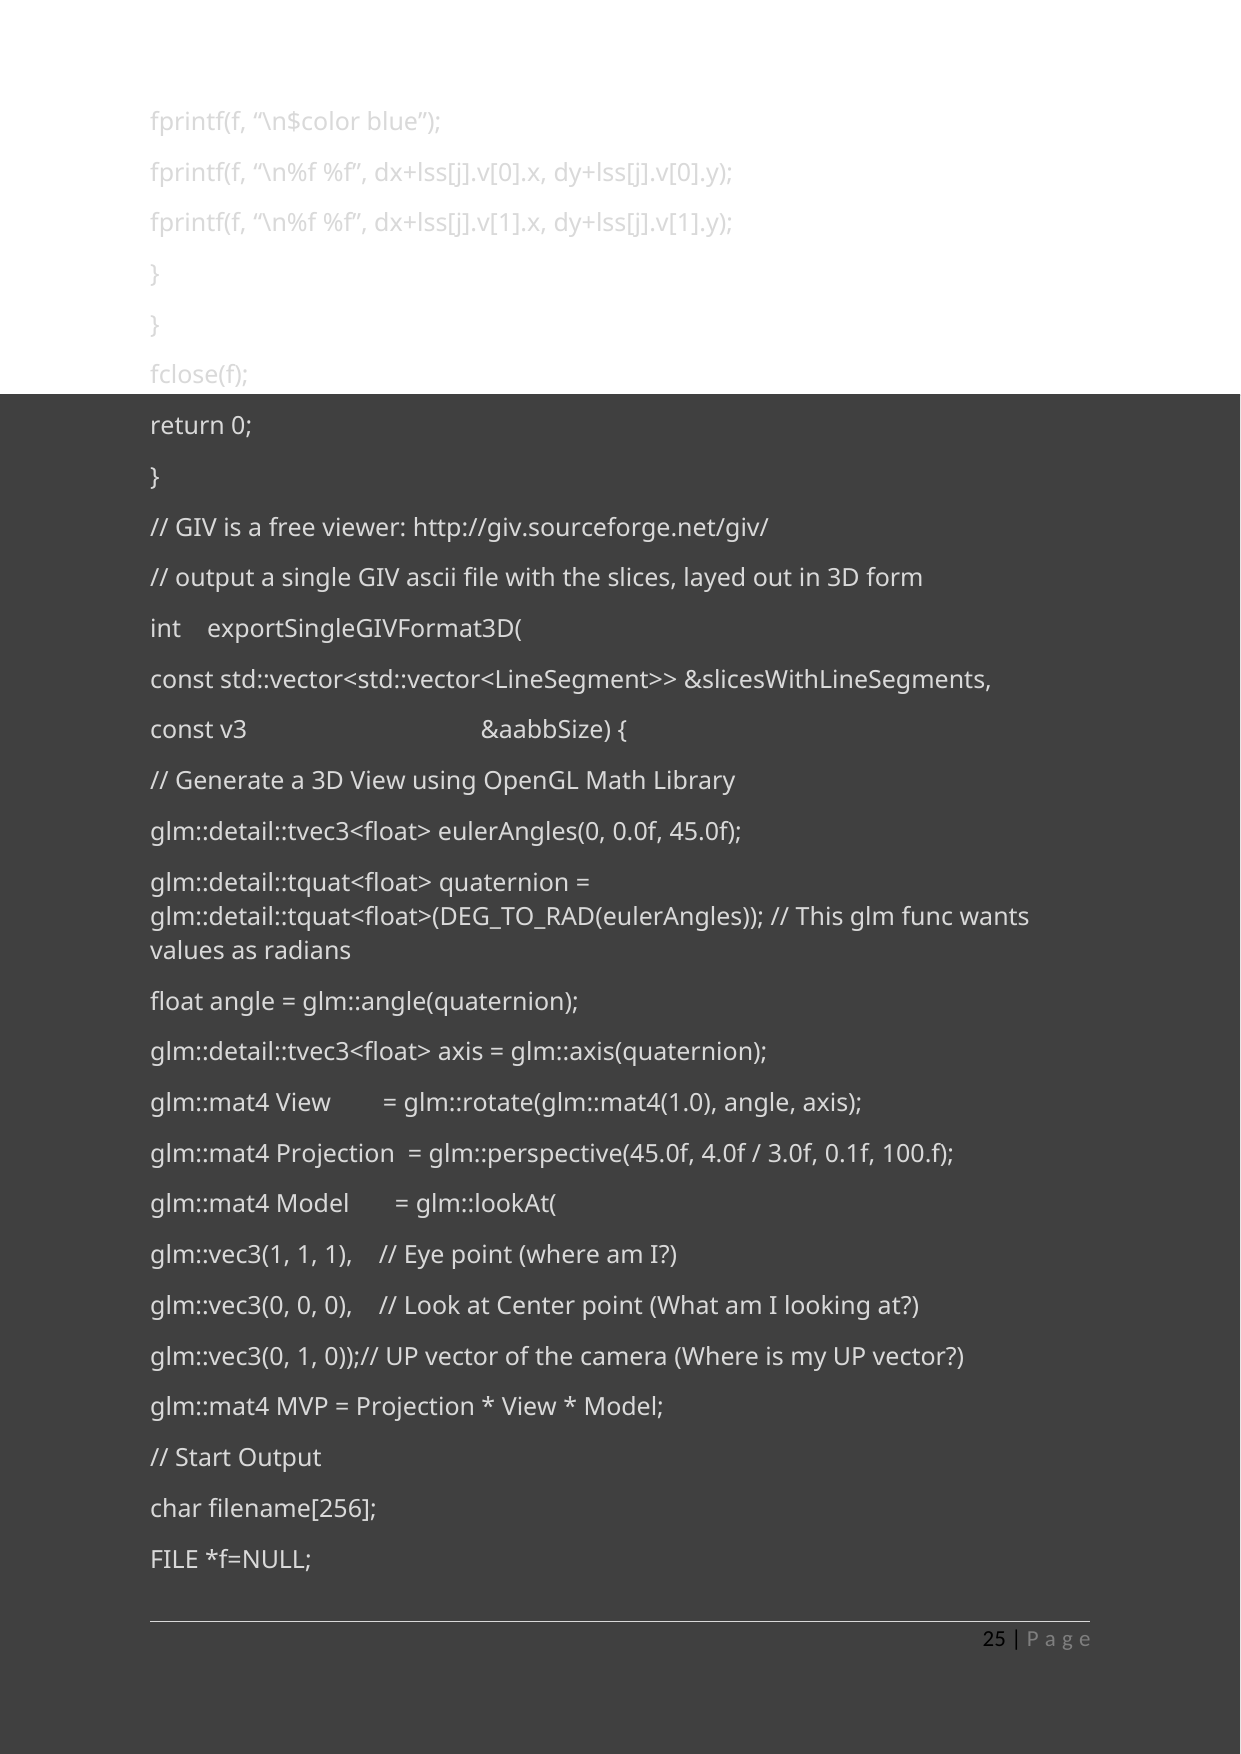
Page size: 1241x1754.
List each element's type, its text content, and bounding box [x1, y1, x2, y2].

text FILE *f=NULL; [150, 1541, 1090, 1575]
text const v3 &aabbSize) { [150, 712, 1090, 746]
text fclose(f); [150, 357, 1090, 391]
text // output a single GIV ascii file with the slices, layed out in 3D form [150, 560, 1090, 594]
text glm::vec3(1, 1, 1), // Eye point (where am I?) [150, 1237, 1090, 1271]
text fprintf(f, “\n%f %f”, dx+lss[j].v[1].x, dy+lss[j].v[1].y); [150, 205, 1090, 239]
text glm::vec3(0, 1, 0));// UP vector of the camera (Where is my UP vector?) [150, 1338, 1090, 1372]
text } [150, 458, 1090, 493]
text float angle = glm::angle(quaternion); [150, 983, 1090, 1017]
text glm::vec3(0, 0, 0), // Look at Center point (What am I looking at?) [150, 1288, 1090, 1322]
text // GIV is a free viewer: http://giv.sourceforge.net/giv/ [150, 509, 1090, 543]
text return 0; [150, 408, 1090, 442]
text fprintf(f, “\n%f %f”, dx+lss[j].v[0].x, dy+lss[j].v[0].y); [150, 154, 1090, 188]
text glm::mat4 View = glm::rotate(glm::mat4(1.0), angle, axis); [150, 1085, 1090, 1119]
text glm::mat4 MVP = Projection * View * Model; [150, 1389, 1090, 1423]
text // Start Output [150, 1440, 1090, 1474]
text glm::detail::tvec3<float> eulerAngles(0, 0.0f, 45.0f); [150, 814, 1090, 848]
text char filename[256]; [150, 1491, 1090, 1524]
text int exportSingleGIVFormat3D( [150, 611, 1090, 645]
text glm::detail::tquat<float> quaternion = glm::detail::tquat<float>(DEG_TO_RAD(eulerAngles)); // This glm func wants values as radians [150, 864, 1090, 967]
text // Generate a 3D View using OpenGL Math Library [150, 763, 1090, 797]
text } [150, 256, 1090, 290]
text glm::detail::tvec3<float> axis = glm::axis(quaternion); [150, 1034, 1090, 1068]
text const std::vector<std::vector<LineSegment>> &slicesWithLineSegments, [150, 661, 1090, 696]
text glm::mat4 Projection = glm::perspective(45.0f, 4.0f / 3.0f, 0.1f, 100.f); [150, 1135, 1090, 1169]
text } [150, 306, 1090, 340]
text glm::mat4 Model = glm::lookAt( [150, 1186, 1090, 1220]
text fprintf(f, “\n$color blue”); [150, 103, 1090, 137]
